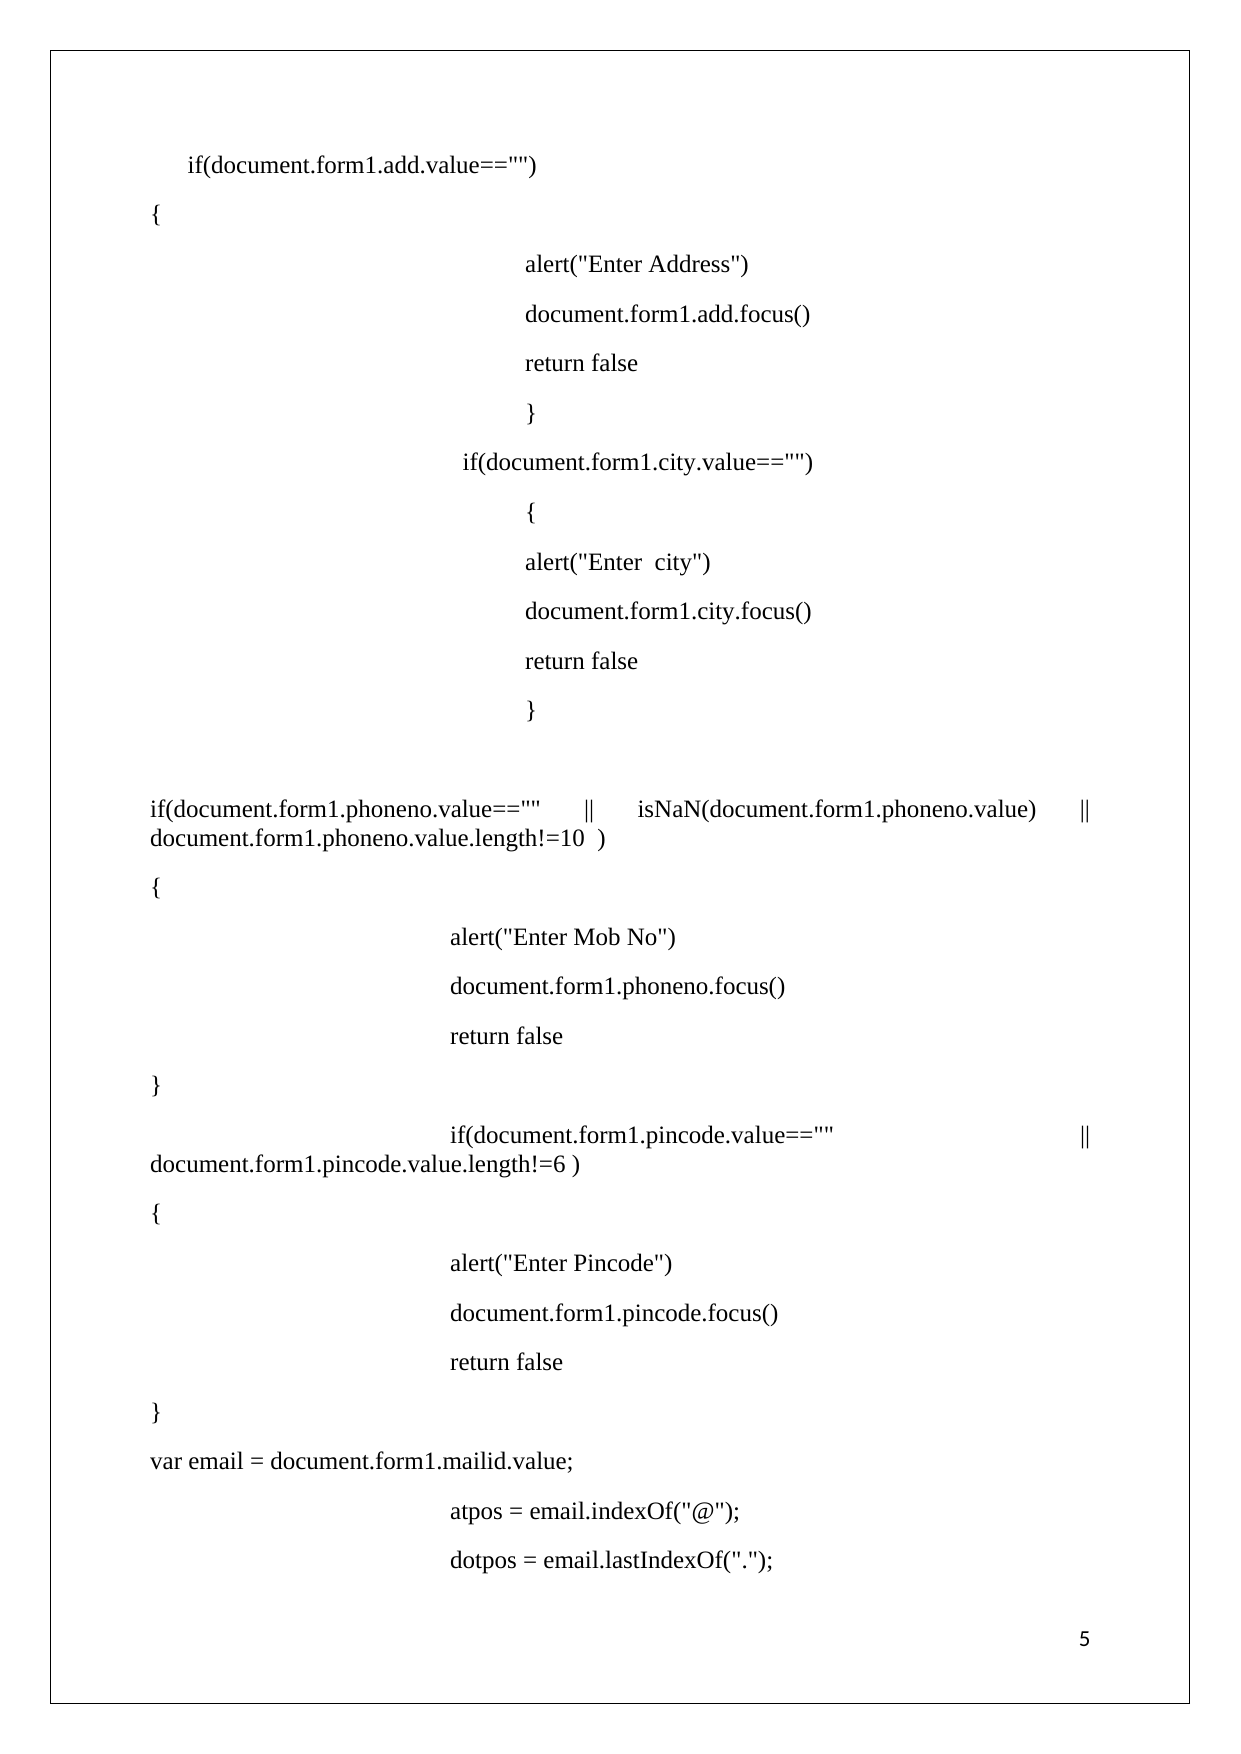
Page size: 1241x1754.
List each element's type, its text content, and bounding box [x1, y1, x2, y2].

text alert("Enter city") [150, 547, 1090, 575]
text dotpos = email.lastIndexOf("."); [150, 1546, 1090, 1574]
text { [150, 1198, 1090, 1227]
text } [150, 695, 1090, 724]
text { [150, 872, 1090, 901]
text if(document.form1.add.value=="") [150, 150, 1090, 179]
text { [150, 497, 1090, 526]
text document.form1.city.focus() [150, 596, 1090, 625]
text if(document.form1.phoneno.value=="" || isNaN(document.form1.phoneno.value) || document.form1.phoneno.value.length!=10 ) [150, 794, 1090, 851]
text document.form1.add.focus() [150, 299, 1090, 327]
text alert("Enter Mob No") [150, 922, 1090, 951]
text if(document.form1.city.value=="") [150, 447, 1090, 476]
text alert("Enter Address") [150, 249, 1090, 278]
text { [150, 199, 1090, 228]
text document.form1.pincode.focus() [150, 1298, 1090, 1326]
text return false [150, 1021, 1090, 1050]
text alert("Enter Pincode") [150, 1248, 1090, 1277]
text atpos = email.indexOf("@"); [150, 1496, 1090, 1525]
text var email = document.form1.mailid.value; [150, 1446, 1090, 1475]
text return false [150, 348, 1090, 377]
text } [150, 1397, 1090, 1426]
text return false [150, 1347, 1090, 1376]
text document.form1.phoneno.focus() [150, 971, 1090, 1000]
text if(document.form1.pincode.value=="" || document.form1.pincode.value.length!=6 ) [150, 1120, 1090, 1178]
text return false [150, 646, 1090, 674]
text } [150, 1071, 1090, 1099]
text } [150, 398, 1090, 427]
